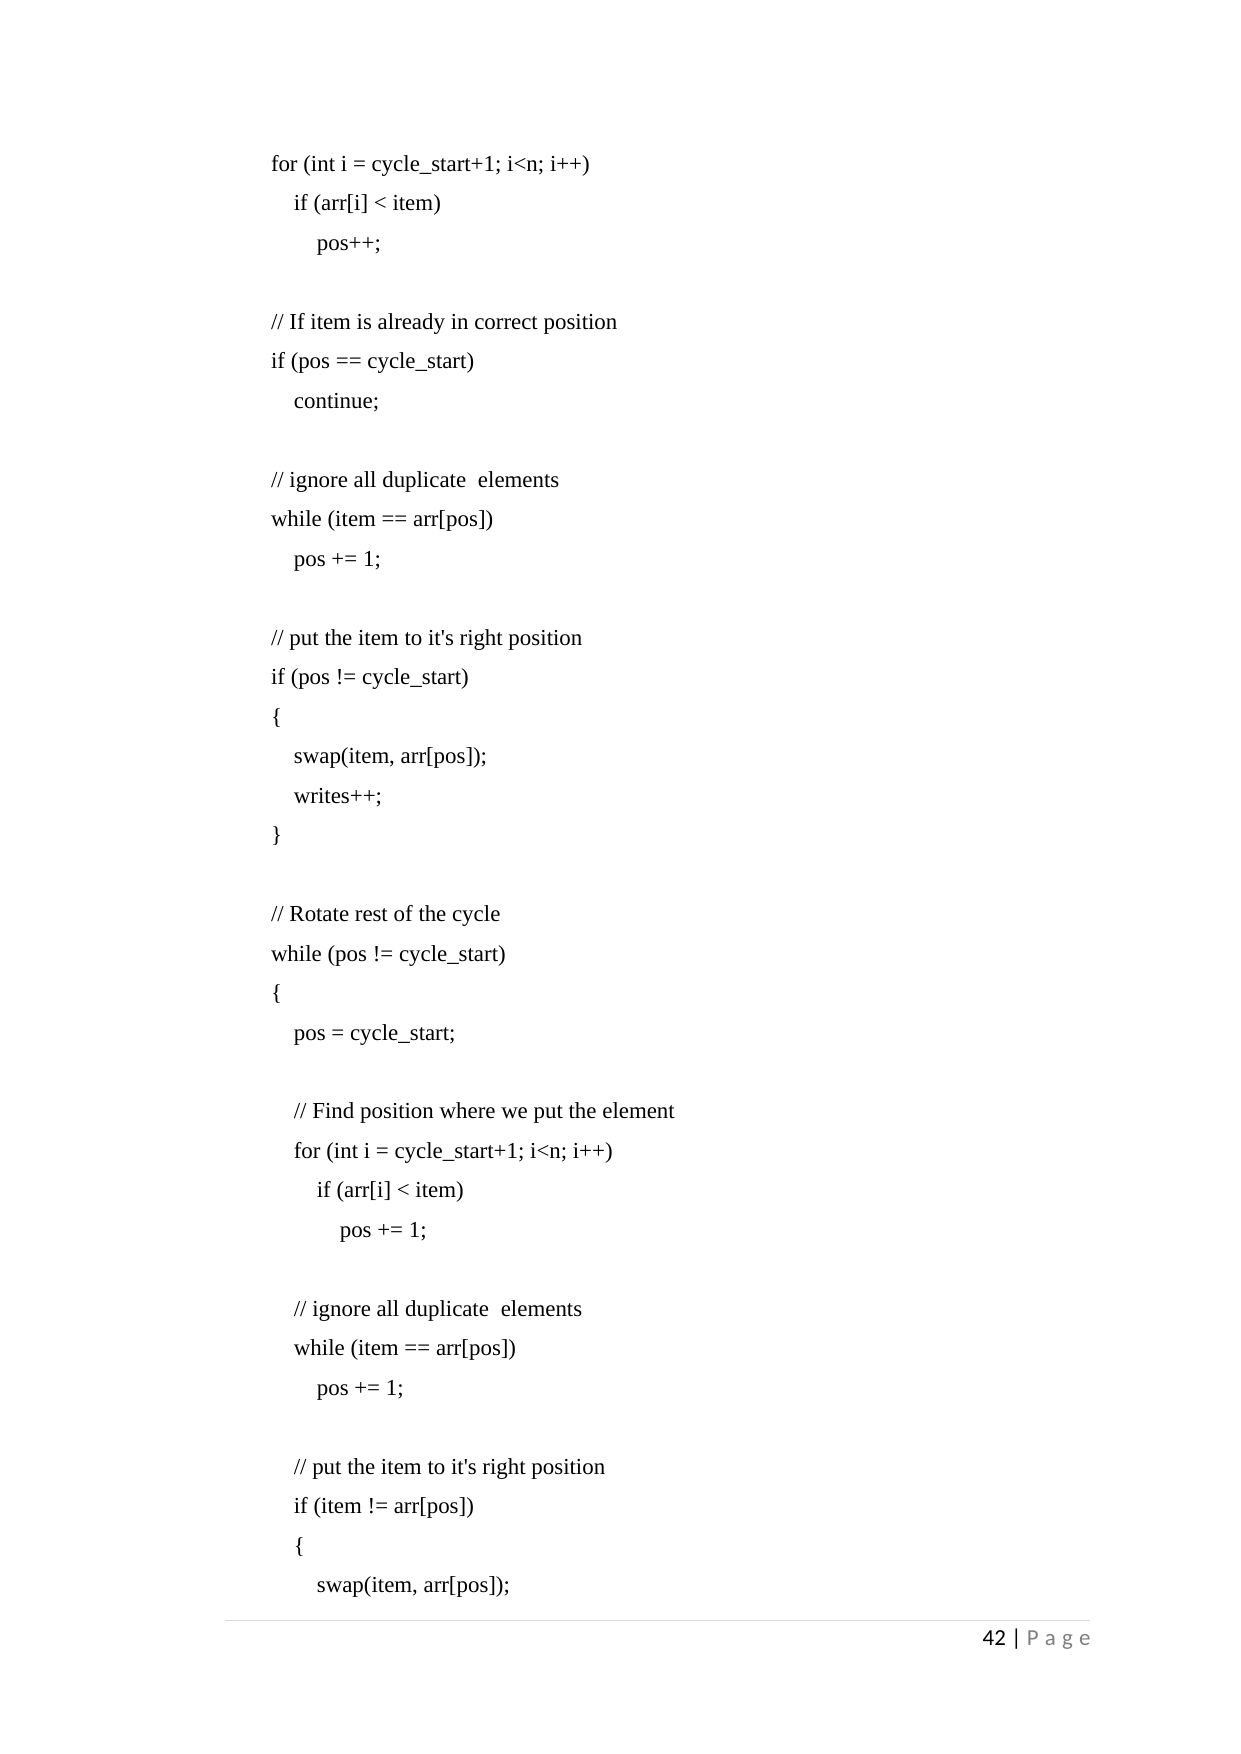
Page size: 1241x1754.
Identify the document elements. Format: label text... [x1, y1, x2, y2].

text // Rotate rest of the cycle [225, 900, 1090, 926]
text if (arr[i] < item) [225, 1176, 1090, 1203]
text while (pos != cycle_start) [225, 939, 1090, 966]
text // Find position where we put the element [225, 1097, 1090, 1124]
text pos++; [225, 229, 1090, 255]
text // put the item to it's right position [225, 624, 1090, 650]
text } [225, 821, 1090, 847]
text // ignore all duplicate elements [225, 1295, 1090, 1321]
text pos += 1; [225, 1216, 1090, 1242]
text if (pos != cycle_start) [225, 663, 1090, 689]
text while (item == arr[pos]) [225, 505, 1090, 532]
text for (int i = cycle_start+1; i<n; i++) [225, 150, 1090, 176]
text while (item == arr[pos]) [225, 1334, 1090, 1361]
text writes++; [225, 782, 1090, 808]
text if (item != arr[pos]) [225, 1492, 1090, 1519]
text { [225, 703, 1090, 729]
text pos += 1; [225, 545, 1090, 571]
text if (arr[i] < item) [225, 189, 1090, 216]
text // If item is already in correct position [225, 308, 1090, 334]
text if (pos == cycle_start) [225, 347, 1090, 374]
text { [225, 1532, 1090, 1558]
text pos += 1; [225, 1374, 1090, 1400]
text swap(item, arr[pos]); [225, 1571, 1090, 1598]
text continue; [225, 387, 1090, 413]
text pos = cycle_start; [225, 1018, 1090, 1045]
text // put the item to it's right position [225, 1453, 1090, 1479]
text // ignore all duplicate elements [225, 466, 1090, 492]
text { [225, 979, 1090, 1005]
text for (int i = cycle_start+1; i<n; i++) [225, 1137, 1090, 1163]
text swap(item, arr[pos]); [225, 742, 1090, 768]
